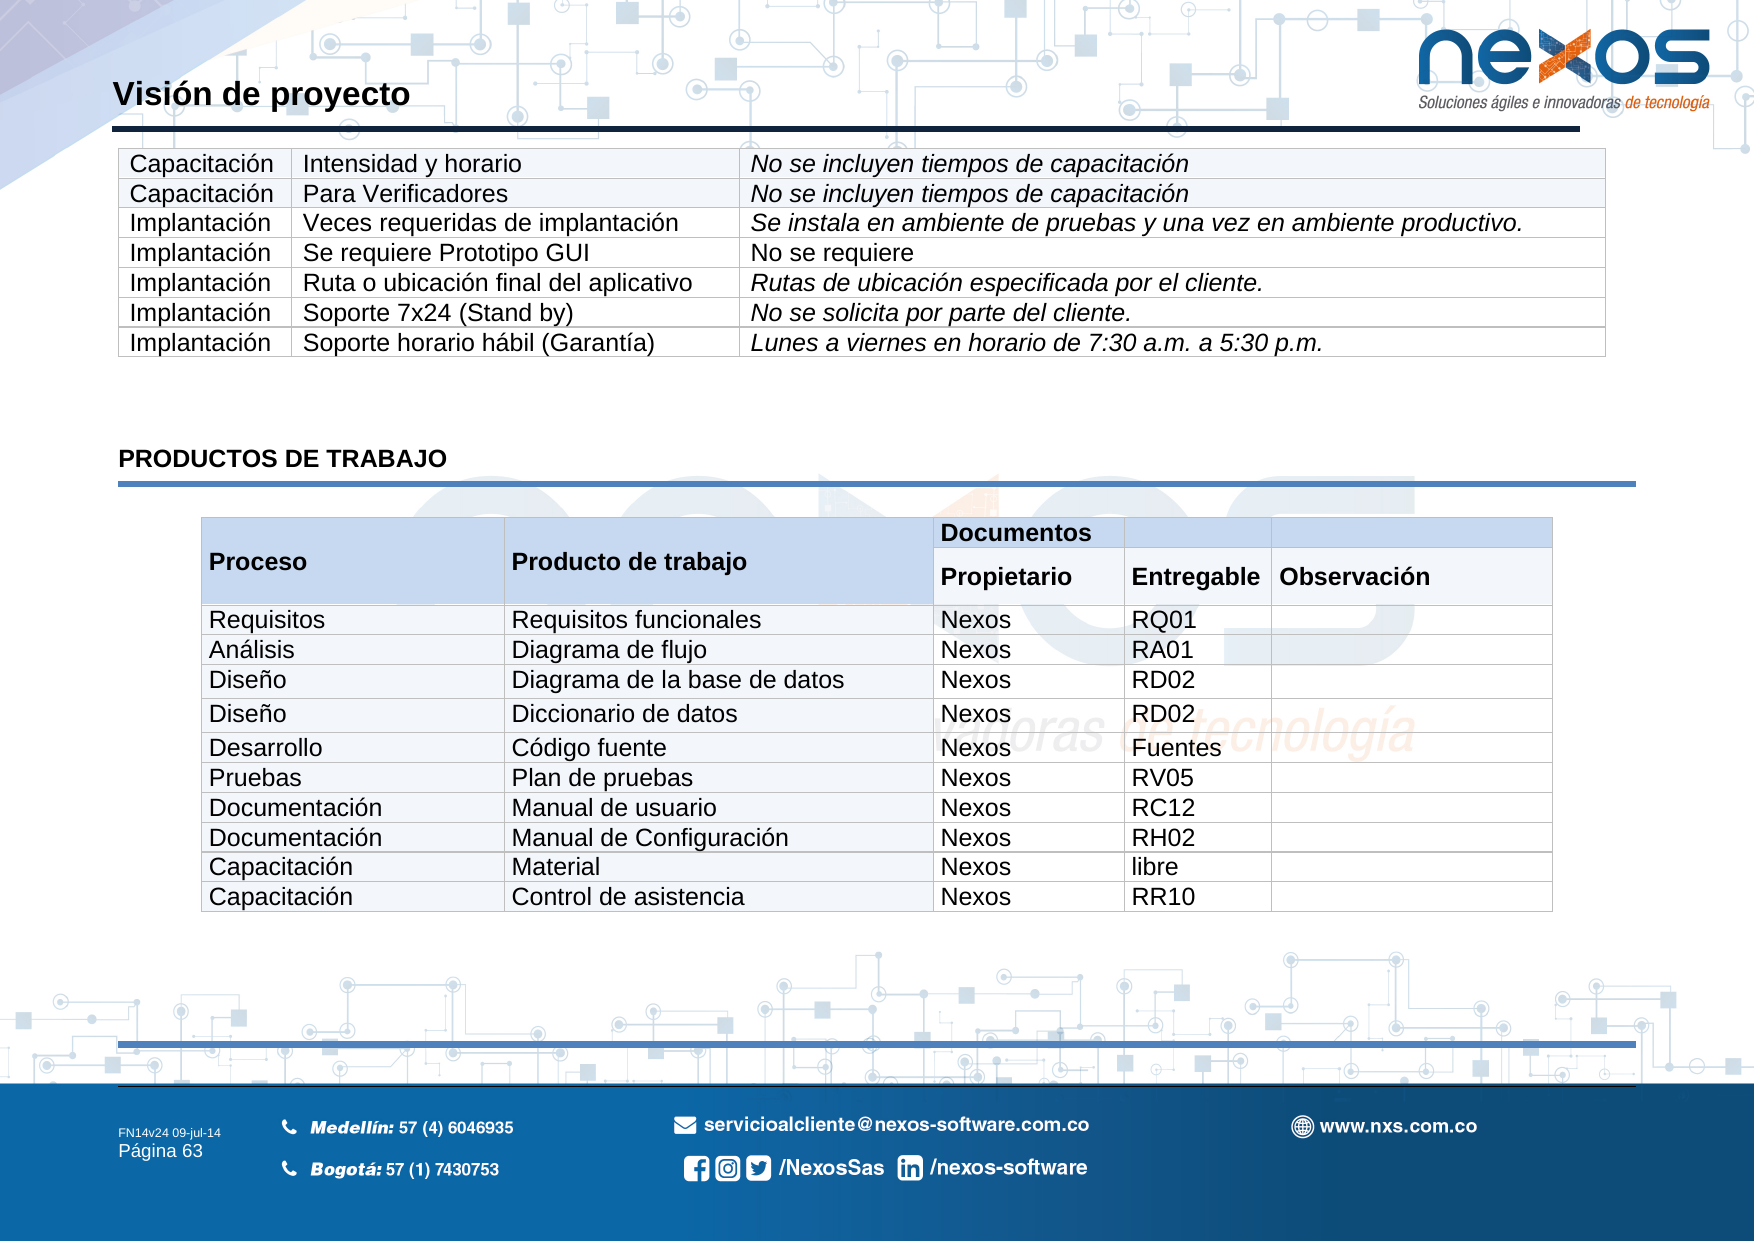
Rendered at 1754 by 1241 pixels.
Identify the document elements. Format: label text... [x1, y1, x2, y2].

table_header Proceso [202, 518, 504, 604]
table_cell libre [1125, 853, 1271, 881]
table_cell Implantación [119, 328, 291, 356]
table_cell Ruta o ubicación final del aplicativo [292, 268, 739, 297]
table_header Producto de trabajo [505, 518, 933, 604]
table_cell Nexos [934, 699, 1124, 732]
table_cell Capacitación [119, 149, 291, 177]
table_cell Código fuente [505, 733, 933, 762]
table_cell [1272, 823, 1552, 851]
table_cell Manual de Configuración [505, 823, 933, 851]
table_cell Rutas de ubicación especificada por el cliente. [740, 268, 1605, 297]
table_cell [1272, 665, 1552, 698]
table_cell [1272, 606, 1552, 634]
table_cell RV05 [1125, 763, 1271, 792]
table_cell Para Verificadores [292, 179, 739, 207]
table_cell Implantación [119, 298, 291, 326]
table_cell Implantación [119, 268, 291, 297]
table_cell RD02 [1125, 699, 1271, 732]
table_cell Se instala en ambiente de pruebas y una vez en ambiente productivo. [740, 208, 1605, 237]
table_cell Material [505, 853, 933, 881]
table_cell No se solicita por parte del cliente. [740, 298, 1605, 326]
table_cell RQ01 [1125, 606, 1271, 634]
table_cell Implantación [119, 238, 291, 267]
table_cell [1272, 853, 1552, 881]
table_cell Diseño [202, 699, 504, 732]
picture [0, 0, 1754, 1241]
table_cell Desarrollo [202, 733, 504, 762]
table_cell [1272, 733, 1552, 762]
table_cell [1272, 699, 1552, 732]
table_cell No se requiere [740, 238, 1605, 267]
table_cell Capacitación [202, 882, 504, 911]
table_cell Diseño [202, 665, 504, 698]
table_header Documentos [934, 518, 1124, 547]
table_cell Nexos [934, 853, 1124, 881]
table_cell Requisitos [202, 606, 504, 634]
table_cell Soporte 7x24 (Stand by) [292, 298, 739, 326]
table_cell Capacitación [202, 853, 504, 881]
table_header [1272, 518, 1552, 547]
table_cell Veces requeridas de implantación [292, 208, 739, 237]
table_cell RR10 [1125, 882, 1271, 911]
table_cell RA01 [1125, 635, 1271, 664]
table_cell Manual de usuario [505, 793, 933, 822]
table_cell Lunes a viernes en horario de 7:30 a.m. a 5:30 p.m. [740, 328, 1605, 356]
table_cell Plan de pruebas [505, 763, 933, 792]
table_cell Nexos [934, 635, 1124, 664]
table_cell Documentación [202, 823, 504, 851]
table_cell Nexos [934, 882, 1124, 911]
table_cell Nexos [934, 763, 1124, 792]
table_cell Control de asistencia [505, 882, 933, 911]
table_cell [1272, 793, 1552, 822]
table_cell Implantación [119, 208, 291, 237]
table_cell Diccionario de datos [505, 699, 933, 732]
table_cell Observación [1272, 548, 1552, 604]
table_cell Intensidad y horario [292, 149, 739, 177]
table_cell No se incluyen tiempos de capacitación [740, 179, 1605, 207]
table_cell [740, 149, 1605, 177]
table_cell Soporte horario hábil (Garantía) [292, 328, 739, 356]
text PRODUCTOS DE TRABAJO [118, 443, 1636, 481]
table_header [1125, 518, 1271, 547]
table_cell Diagrama de flujo [505, 635, 933, 664]
table_cell Nexos [934, 665, 1124, 698]
table_cell RD02 [1125, 665, 1271, 698]
table_cell RC12 [1125, 793, 1271, 822]
table_cell [1272, 635, 1552, 664]
table_cell Fuentes [1125, 733, 1271, 762]
table_cell Nexos [934, 793, 1124, 822]
table_cell Diagrama de la base de datos [505, 665, 933, 698]
table_cell Análisis [202, 635, 504, 664]
table_cell Nexos [934, 823, 1124, 851]
table_cell Se requiere Prototipo GUI [292, 238, 739, 267]
table_cell [1272, 763, 1552, 792]
table_cell Propietario [934, 548, 1124, 604]
table_cell [1272, 882, 1552, 911]
table_cell Documentación [202, 793, 504, 822]
table_cell Nexos [934, 606, 1124, 634]
table_cell Pruebas [202, 763, 504, 792]
table_cell Entregable [1125, 548, 1271, 604]
table_cell Nexos [934, 733, 1124, 762]
table_cell Requisitos funcionales [505, 606, 933, 634]
table_cell Capacitación [119, 179, 291, 207]
table_cell RH02 [1125, 823, 1271, 851]
